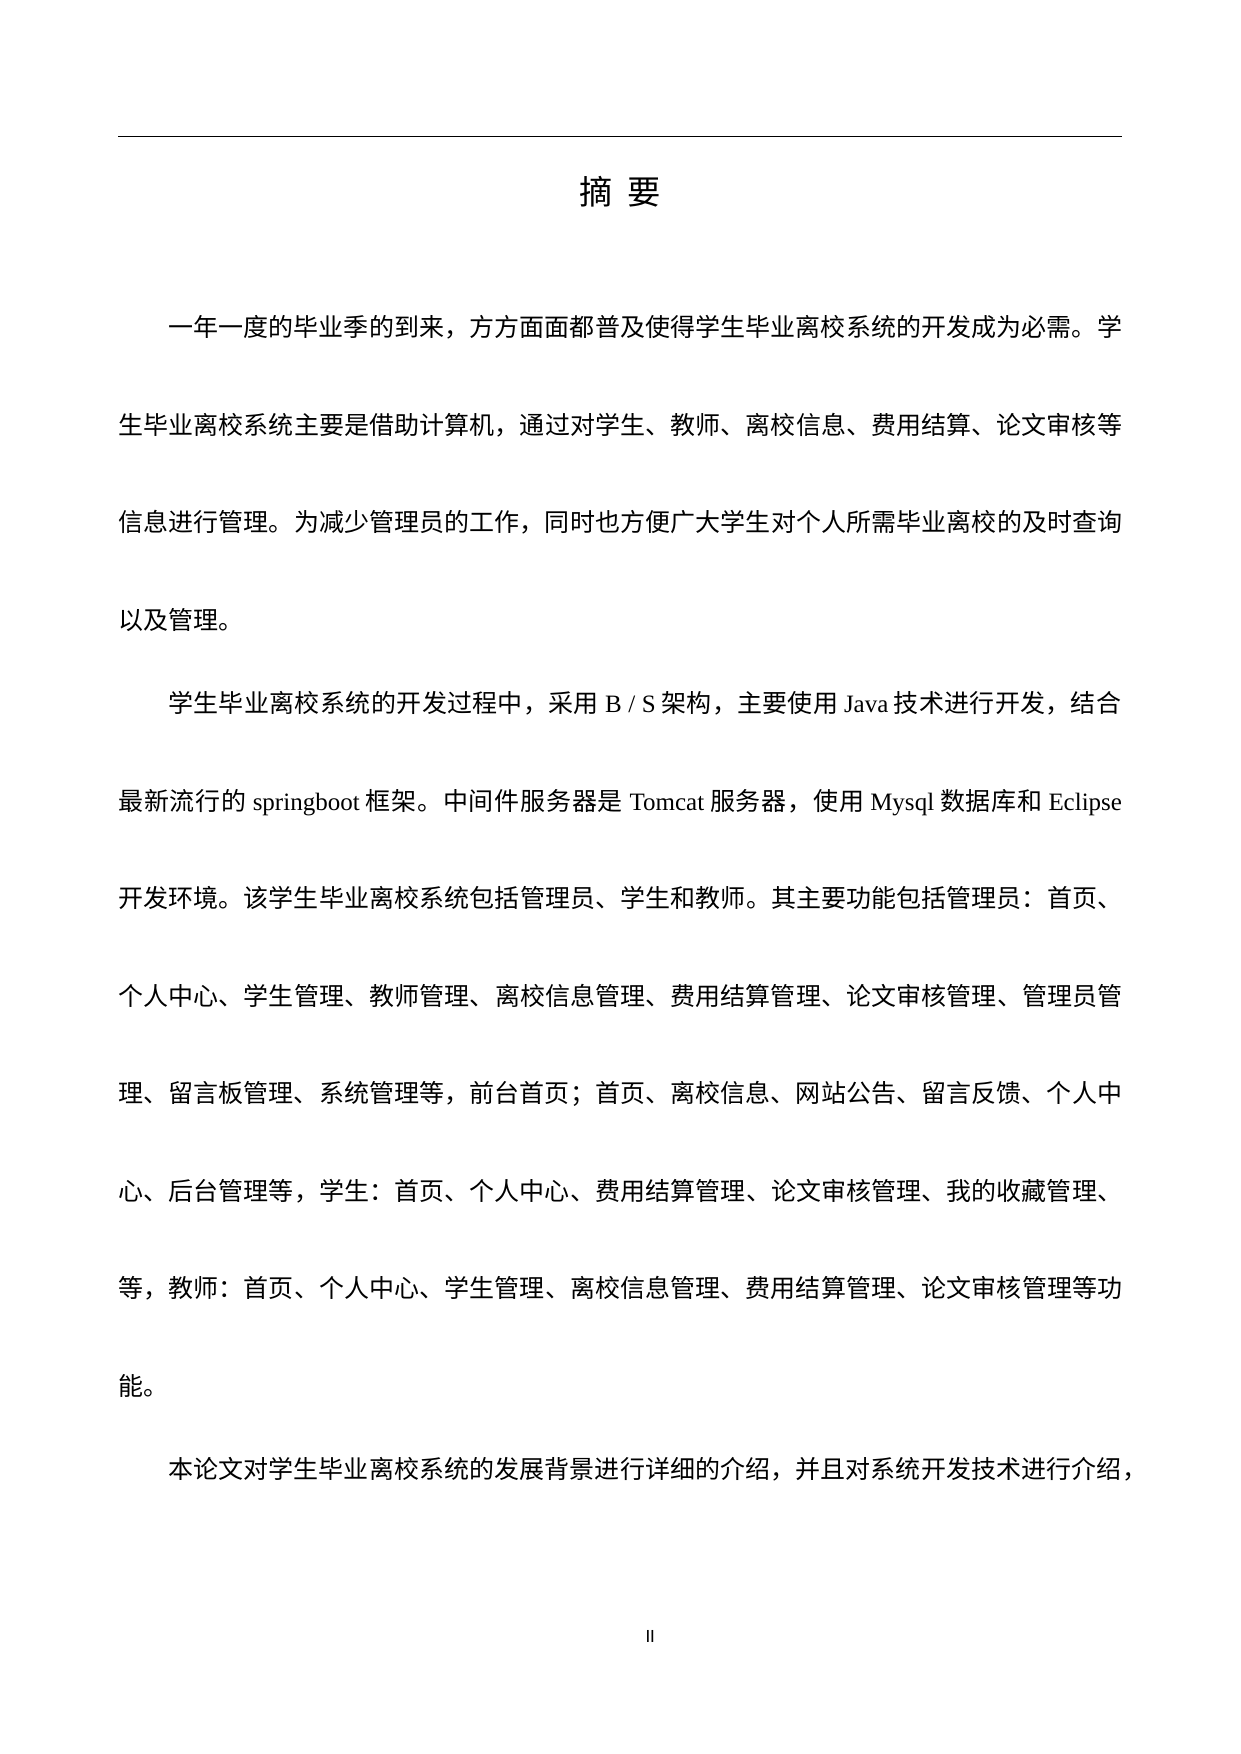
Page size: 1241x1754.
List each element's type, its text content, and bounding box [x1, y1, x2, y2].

text 摘 要 [118, 157, 1122, 222]
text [118, 1435, 1122, 1500]
text 一年一度的毕业季的到来，方方面面都普及使得学生毕业离校系统的开发成为必需。学生毕业离校系统主要是借助计算机，通过对学生、教师、离校信息、费用结算、论文审核等信息进行管理。为减少管理员的工作，同时也方便广大学生对个人所需毕业离校的及时查询以及管理。 [118, 293, 1122, 651]
text 学生毕业离校系统的开发过程中，采用B / S架构，主要使用Java技术进行开发，结合最新流行的springboot框架。中间件服务器是Tomcat服务器，使用Mysql数据库和Eclipse开发环境。该学生毕业离校系统包括管理员、学生和教师。其主要功能包括管理员：首页、个人中心、学生管理、教师管理、离校信息管理、费用结算管理、论文审核管理、管理员管理、留言板管理、系统管理等，前台首页；首页、离校信息、网站公告、留言反馈、个人中心、后台管理等，学生：首页、个人中心、费用结算管理、论文审核管理、我的收藏管理、等，教师：首页、个人中心、学生管理、离校信息管理、费用结算管理、论文审核管理等功能。 [118, 669, 1122, 1417]
